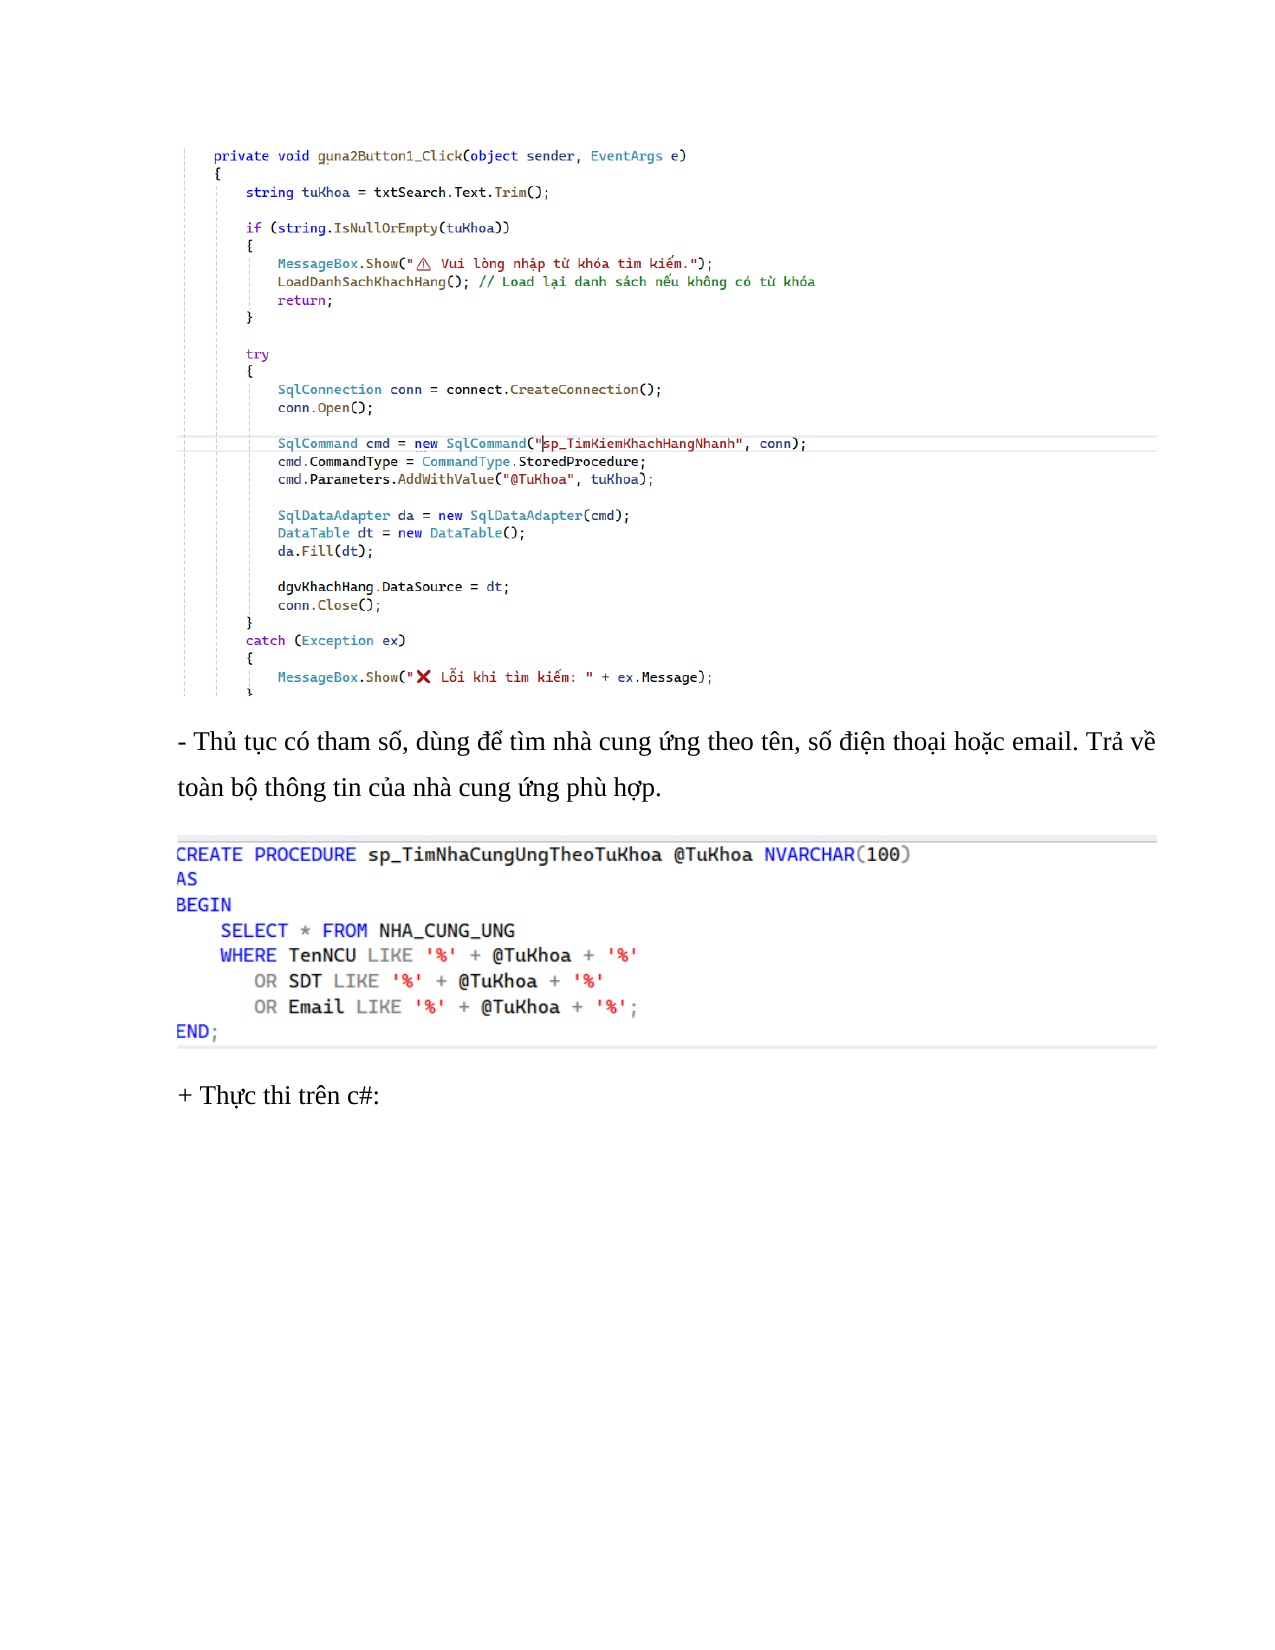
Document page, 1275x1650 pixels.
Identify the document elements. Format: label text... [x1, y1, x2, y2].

picture [177, 147, 1157, 696]
text - Thủ tục có tham số, dùng để tìm nhà cung ứng theo tên, số điện thoại hoặc email. Trả về toàn bộ thông tin của nhà cung ứng phù hợp. [177, 725, 1157, 803]
picture [177, 835, 1157, 1049]
text + Thực thi trên c#: [177, 1079, 1157, 1110]
